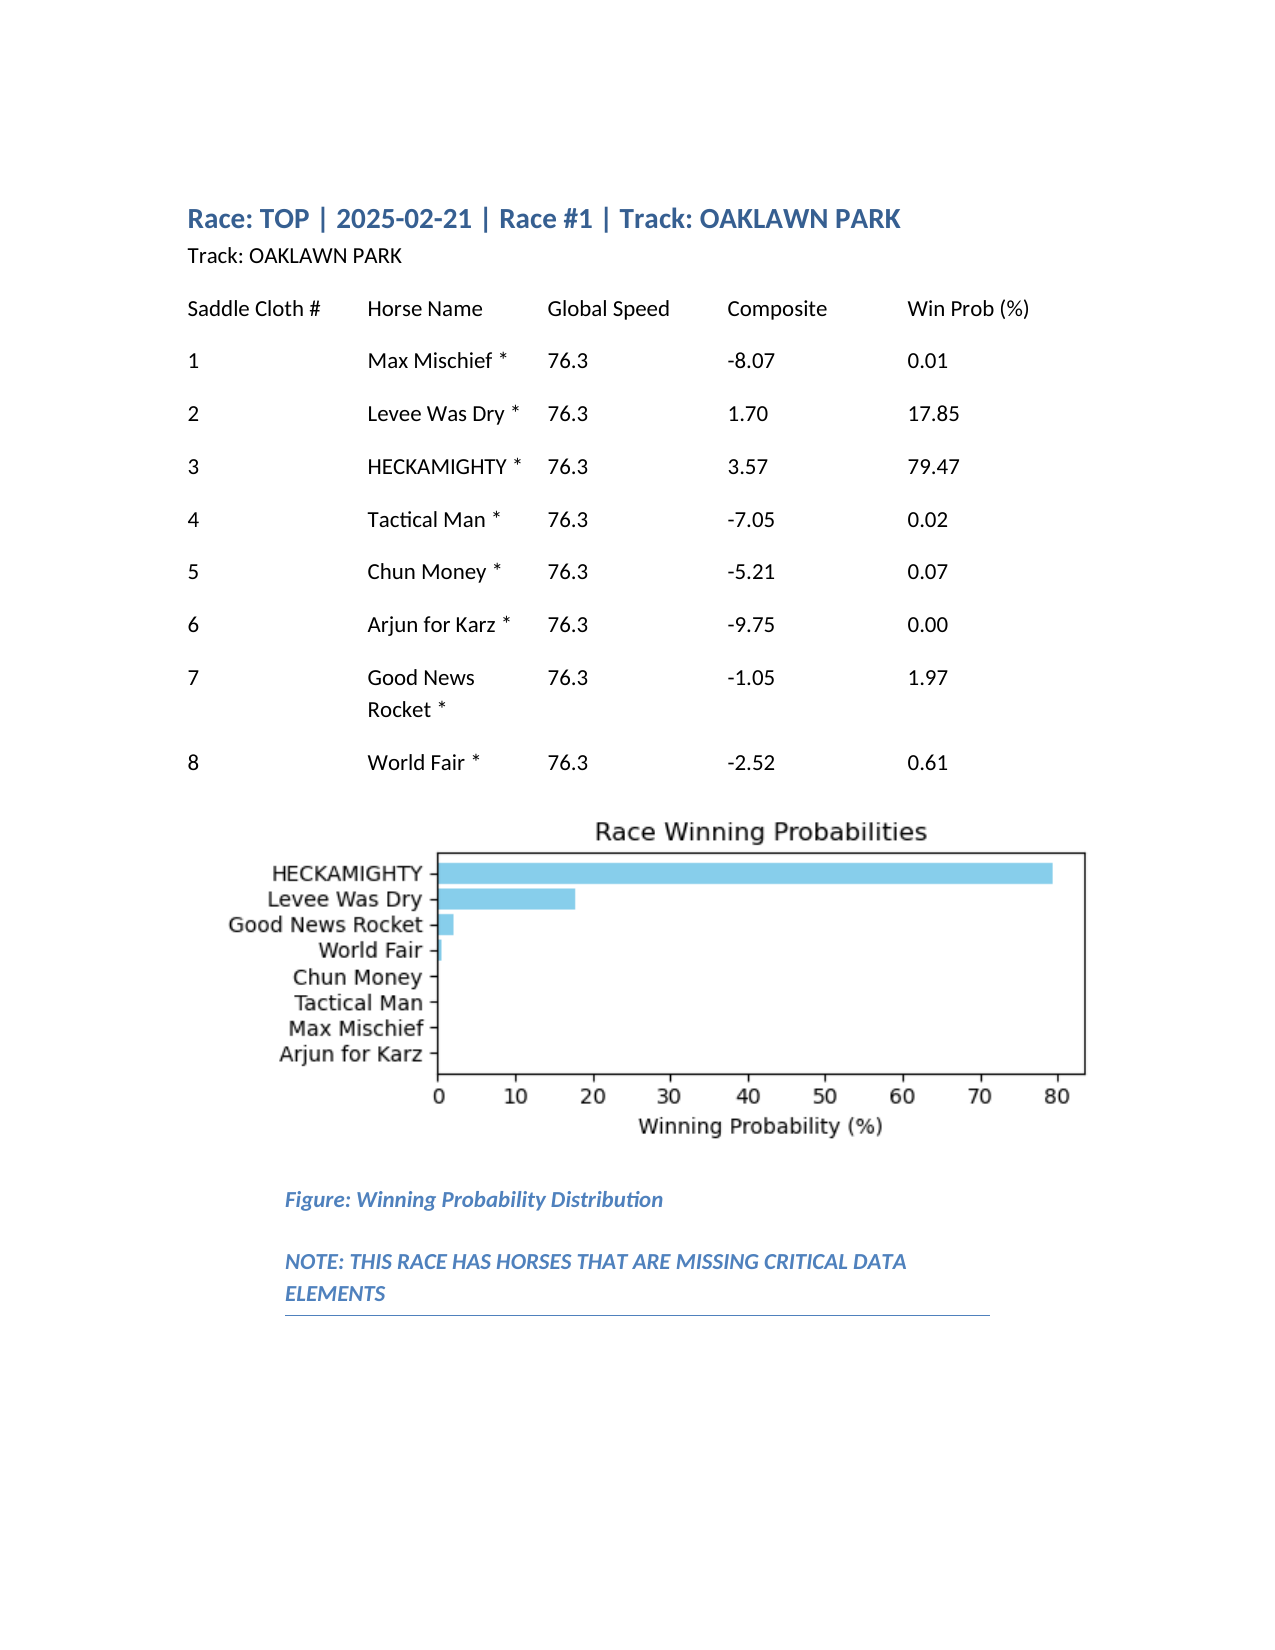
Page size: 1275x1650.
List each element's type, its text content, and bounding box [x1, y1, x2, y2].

subtitle Race: TOP | 2025-02-21 | Race #1 | Track: OAKLAWN PARK [187, 200, 1087, 236]
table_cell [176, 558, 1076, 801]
text Figure: Winning Probability Distribution [285, 1186, 990, 1213]
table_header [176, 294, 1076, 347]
text NOTE: THIS RACE HAS HORSES THAT ARE MISSING CRITICAL DATA ELEMENTS [285, 1247, 990, 1315]
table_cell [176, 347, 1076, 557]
picture [206, 800, 1107, 1161]
text Track: OAKLAWN PARK [187, 241, 1087, 269]
